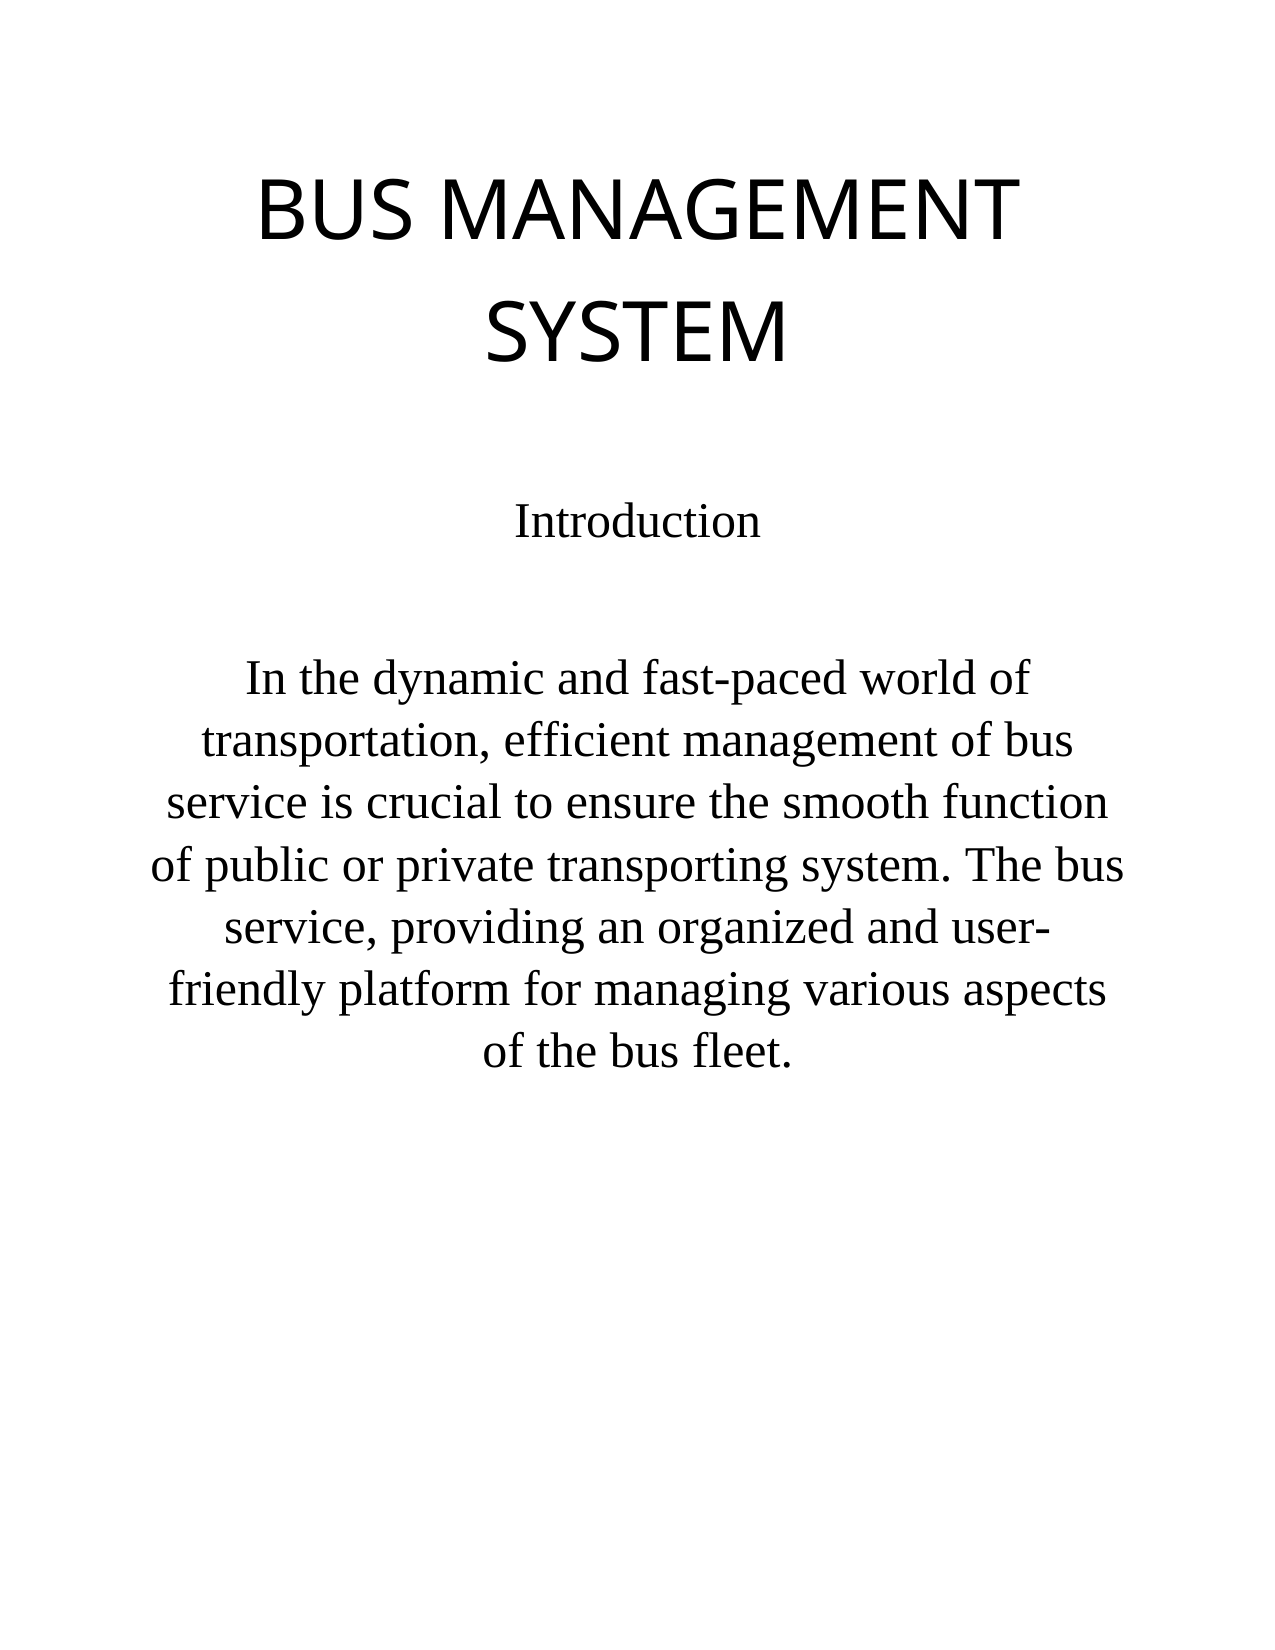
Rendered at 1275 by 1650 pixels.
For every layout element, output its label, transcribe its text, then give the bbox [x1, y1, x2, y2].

text In the dynamic and fast-paced world of transportation, efficient management of bus service is crucial to ensure the smooth function of public or private transporting system. The bus service, providing an organized and user-friendly platform for managing various aspects of the bus fleet. [150, 648, 1125, 1078]
text Introduction [150, 491, 1125, 548]
text BUS MANAGEMENT SYSTEM [150, 150, 1125, 386]
